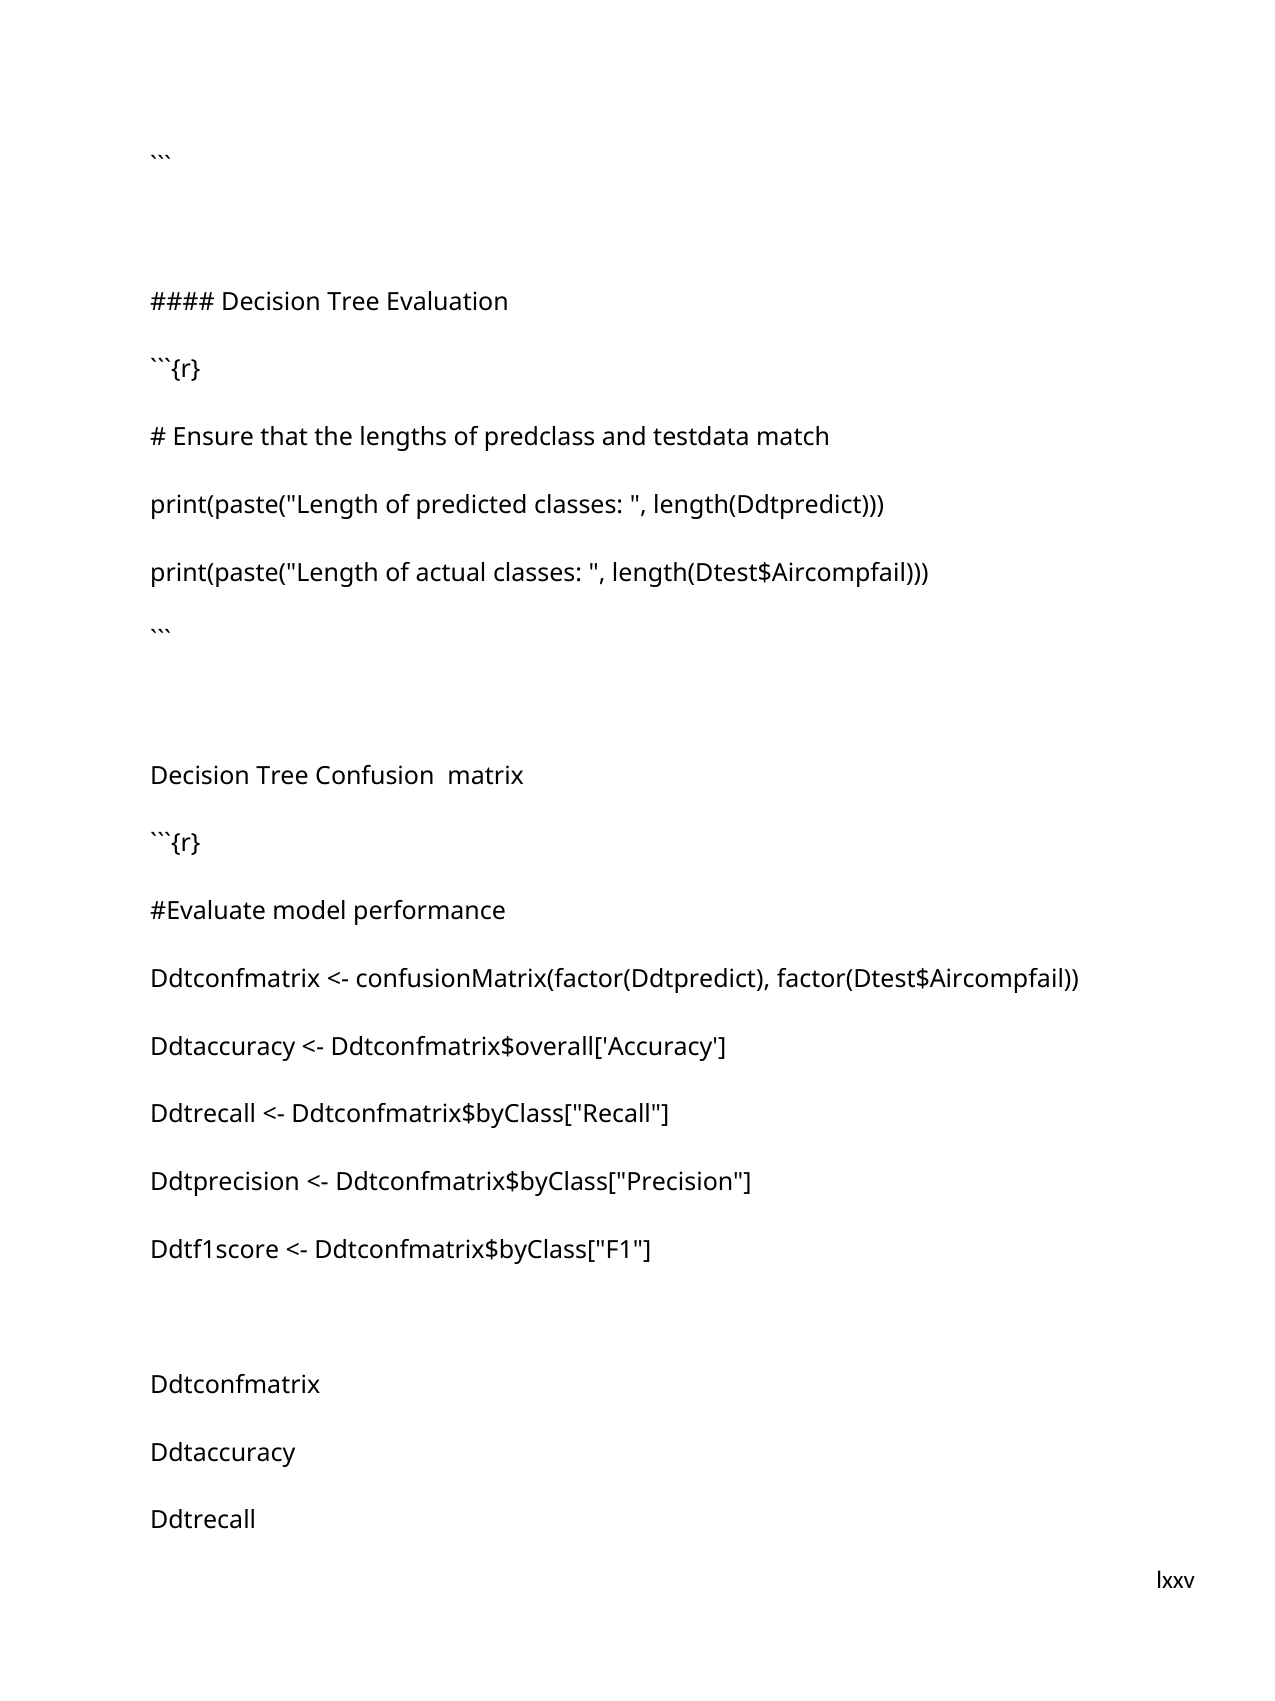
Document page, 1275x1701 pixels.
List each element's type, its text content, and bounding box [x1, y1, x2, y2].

text Ddtprecision <- Ddtconfmatrix$byClass["Precision"] [150, 1163, 1195, 1198]
text Ddtf1score <- Ddtconfmatrix$byClass["F1"] [150, 1231, 1195, 1265]
text print(paste("Length of actual classes: ", length(Dtest$Aircompfail))) [150, 554, 1195, 588]
text Ddtaccuracy [150, 1434, 1195, 1468]
text # Ensure that the lengths of predclass and testdata match [150, 419, 1195, 453]
text Ddtconfmatrix [150, 1367, 1195, 1401]
text Ddtconfmatrix <- confusionMatrix(factor(Ddtpredict), factor(Dtest$Aircompfail)) [150, 960, 1195, 994]
text print(paste("Length of predicted classes: ", length(Ddtpredict))) [150, 486, 1195, 521]
text #Evaluate model performance [150, 893, 1195, 927]
text ``` [150, 622, 1195, 656]
text #### Decision Tree Evaluation [150, 283, 1195, 317]
text ```{r} [150, 351, 1195, 385]
text Decision Tree Confusion matrix [150, 757, 1195, 791]
text Ddtrecall <- Ddtconfmatrix$byClass["Recall"] [150, 1096, 1195, 1130]
text Ddtrecall [150, 1502, 1195, 1536]
text ``` [150, 148, 1195, 182]
text Ddtaccuracy <- Ddtconfmatrix$overall['Accuracy'] [150, 1028, 1195, 1062]
text ```{r} [150, 825, 1195, 859]
